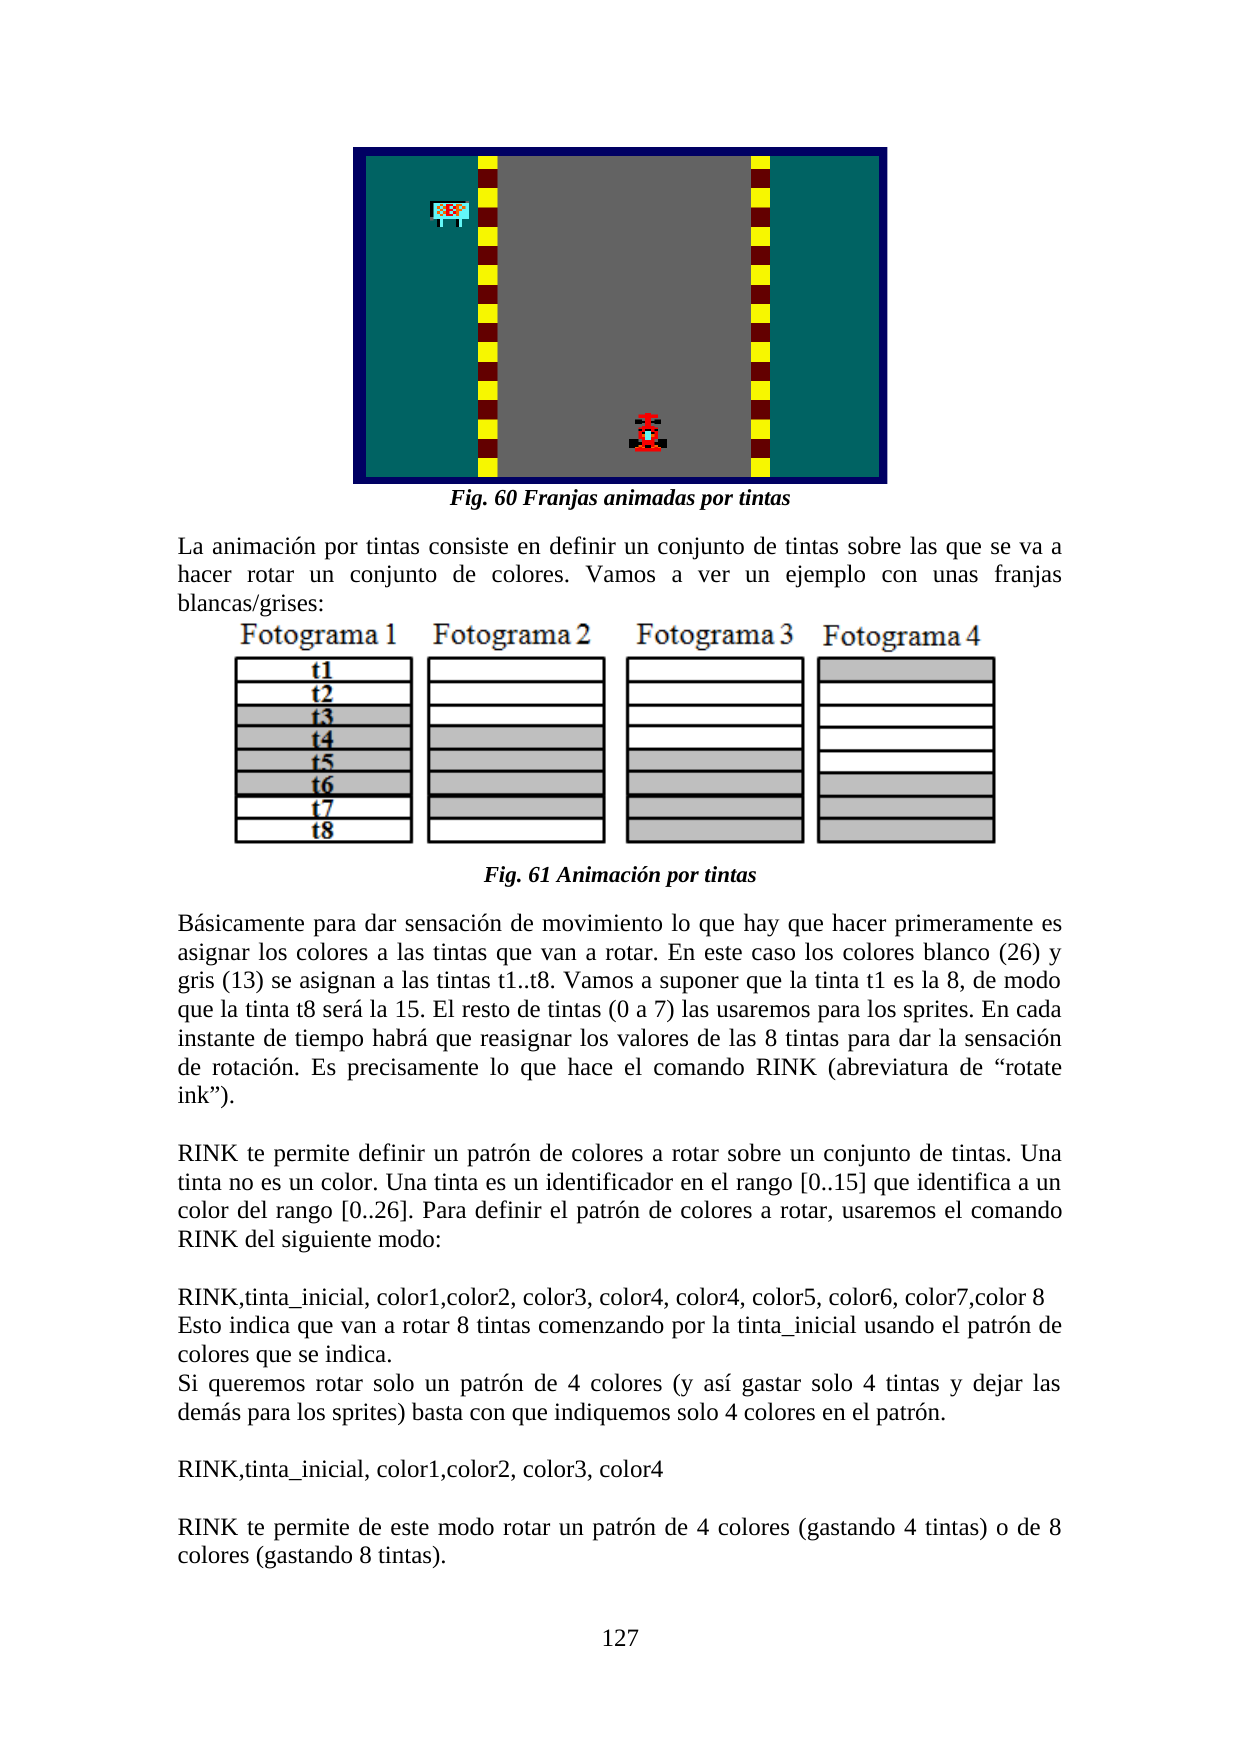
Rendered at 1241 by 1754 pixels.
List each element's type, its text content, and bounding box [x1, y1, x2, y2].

text Si queremos rotar solo un patrón de 4 colores (y así gastar solo 4 tintas y dejar las demás para los sprites) basta con que indiquemos solo 4 colores en el patrón. [177, 1368, 1063, 1425]
text Fig. 61 Animación por tintas [177, 861, 1063, 887]
picture [227, 617, 1013, 861]
picture [353, 147, 888, 484]
text RINK,tinta_inicial, color1,color2, color3, color4, color4, color5, color6, color7,color 8 [177, 1282, 1063, 1310]
text RINK te permite de este modo rotar un patrón de 4 colores (gastando 4 tintas) o de 8 colores (gastando 8 tintas). [177, 1512, 1063, 1569]
text Esto indica que van a rotar 8 tintas comenzando por la tinta_inicial usando el patrón de colores que se indica. [177, 1310, 1063, 1368]
text La animación por tintas consiste en definir un conjunto de tintas sobre las que se va a hacer rotar un conjunto de colores. Vamos a ver un ejemplo con unas franjas blancas/grises: [177, 531, 1063, 617]
text RINK te permite definir un patrón de colores a rotar sobre un conjunto de tintas. Una tinta no es un color. Una tinta es un identificador en el rango [0..15] que identifica a un color del rango [0..26]. Para definir el patrón de colores a rotar, usaremos el comando RINK del siguiente modo: [177, 1138, 1063, 1253]
text Fig. 60 Franjas animadas por tintas [177, 483, 1063, 510]
text RINK,tinta_inicial, color1,color2, color3, color4 [177, 1454, 1063, 1483]
text Básicamente para dar sensación de movimiento lo que hay que hacer primeramente es asignar los colores a las tintas que van a rotar. En este caso los colores blanco (26) y gris (13) se asignan a las tintas t1..t8. Vamos a suponer que la tinta t1 es la 8, de modo que la tinta t8 será la 15. El resto de tintas (0 a 7) las usaremos para los sprites. En cada instante de tiempo habrá que reasignar los valores de las 8 tintas para dar la sensación de rotación. Es precisamente lo que hace el comando RINK (abreviatura de “rotate ink”). [177, 908, 1063, 1109]
